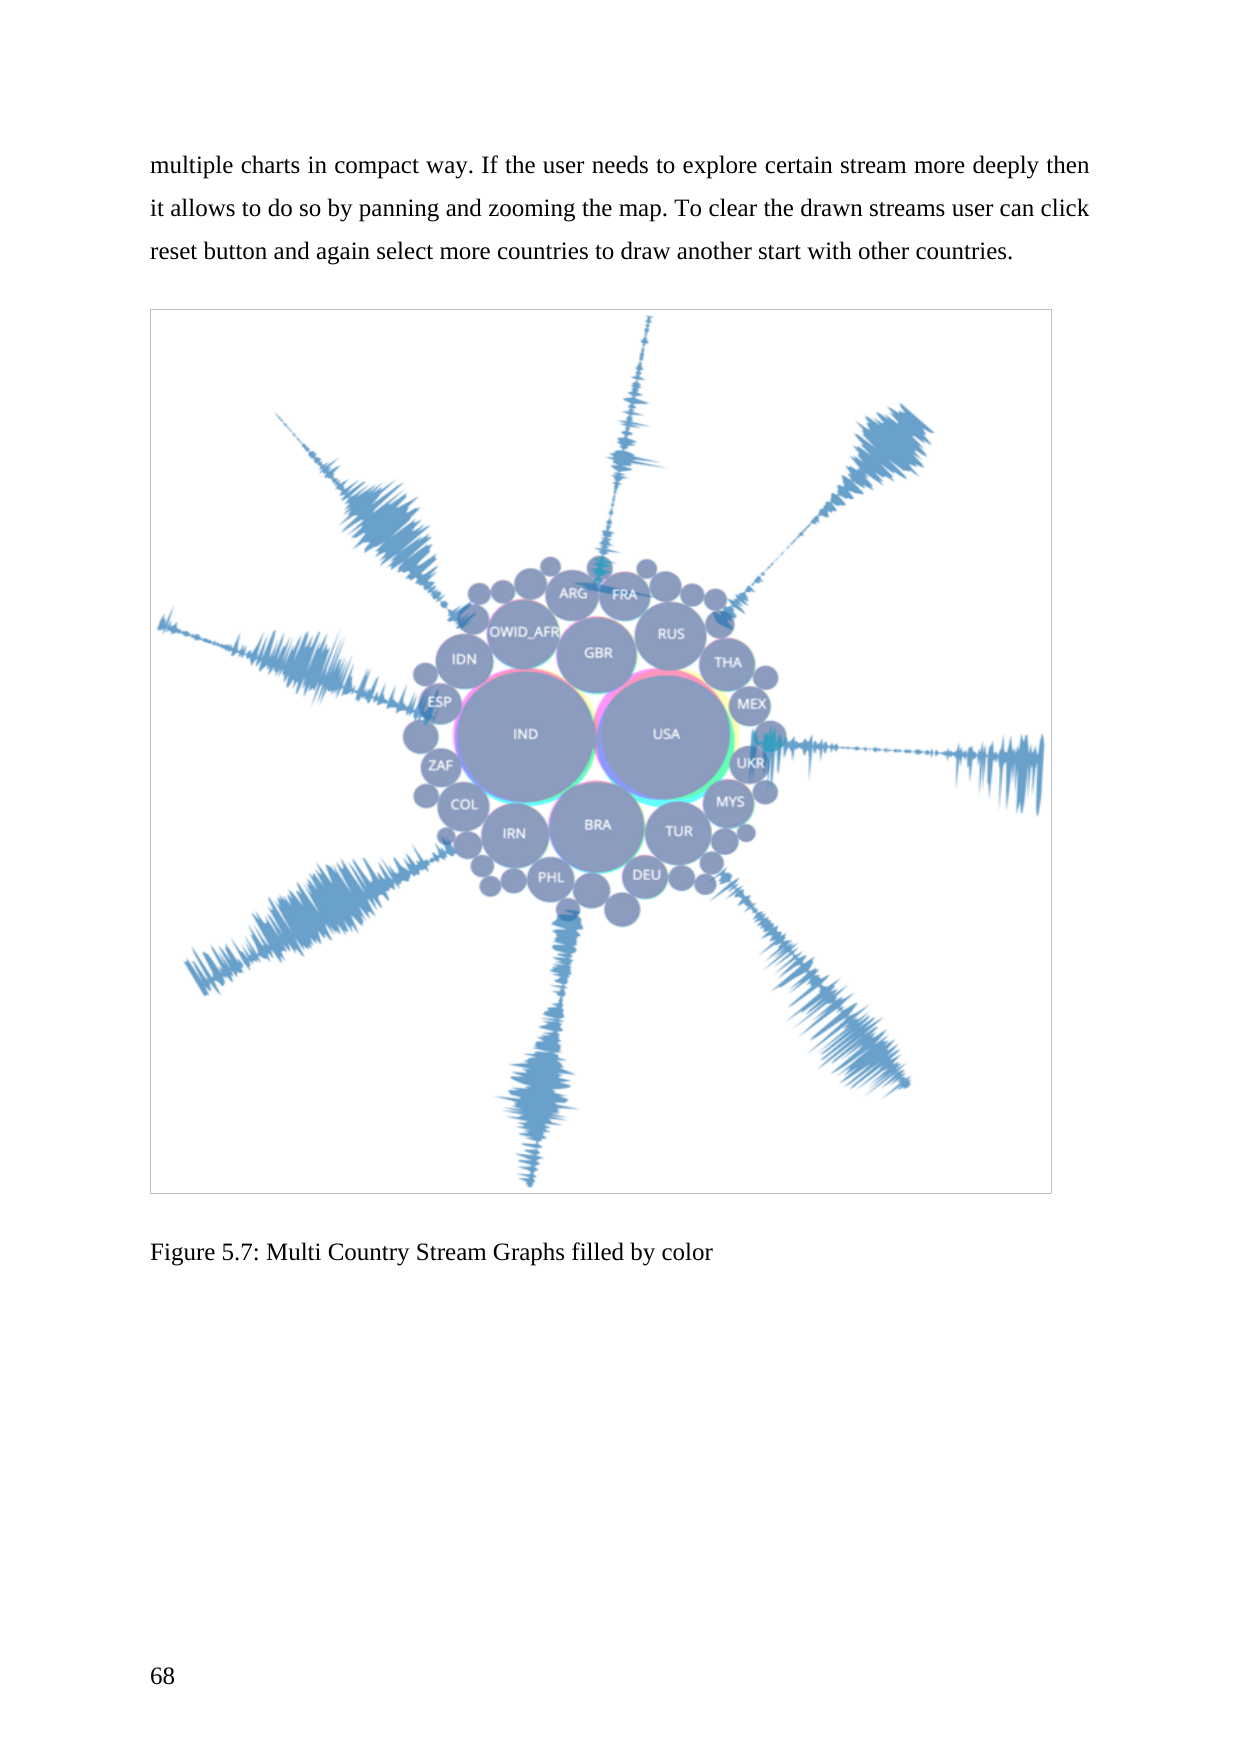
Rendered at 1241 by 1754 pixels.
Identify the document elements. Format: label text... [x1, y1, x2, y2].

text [150, 150, 1090, 265]
picture [151, 310, 1051, 1193]
text Figure 5.7: Multi Country Stream Graphs filled by color [150, 1237, 1090, 1266]
